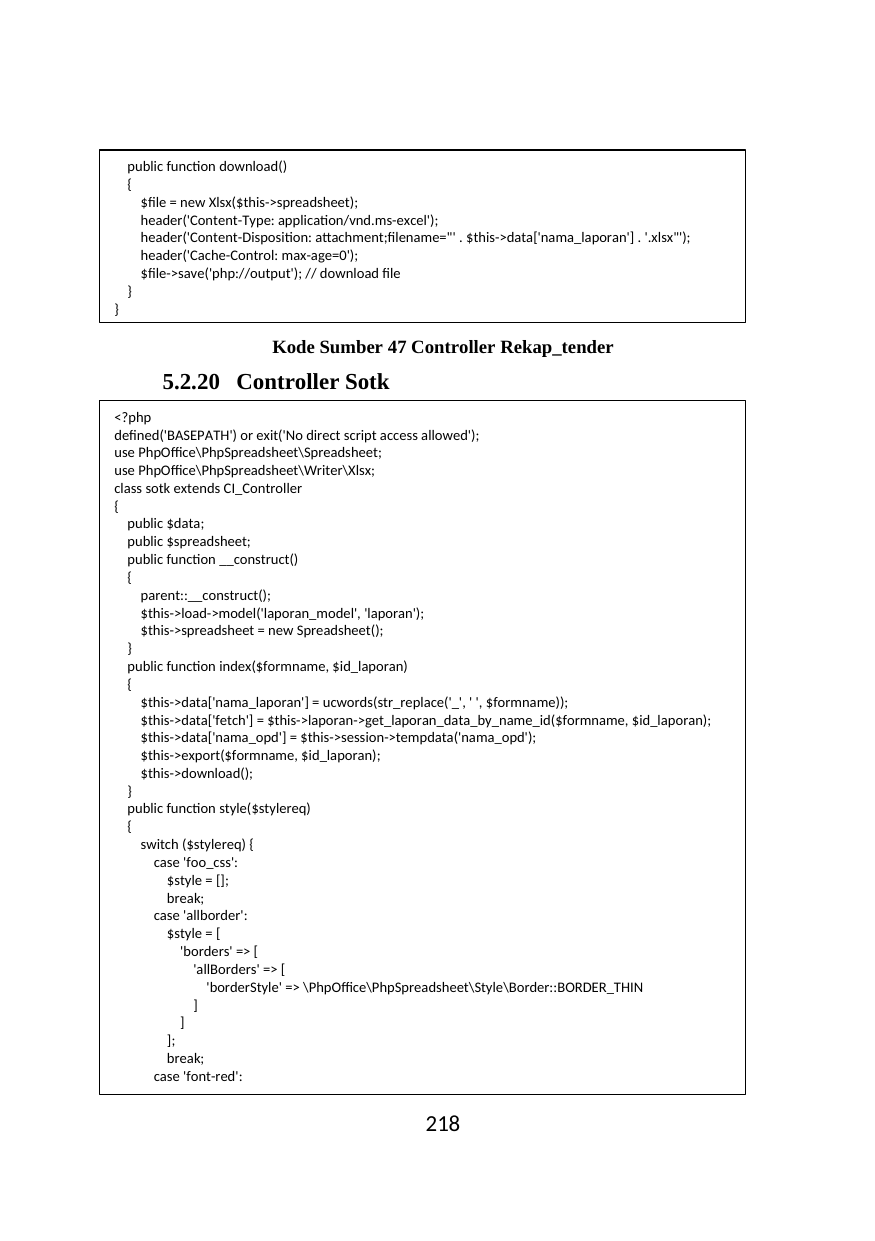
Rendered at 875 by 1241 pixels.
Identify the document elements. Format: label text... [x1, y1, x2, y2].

list Controller Sotk [162, 368, 767, 394]
text Kode Sumber 47 Controller Rekap_tender [118, 150, 767, 357]
